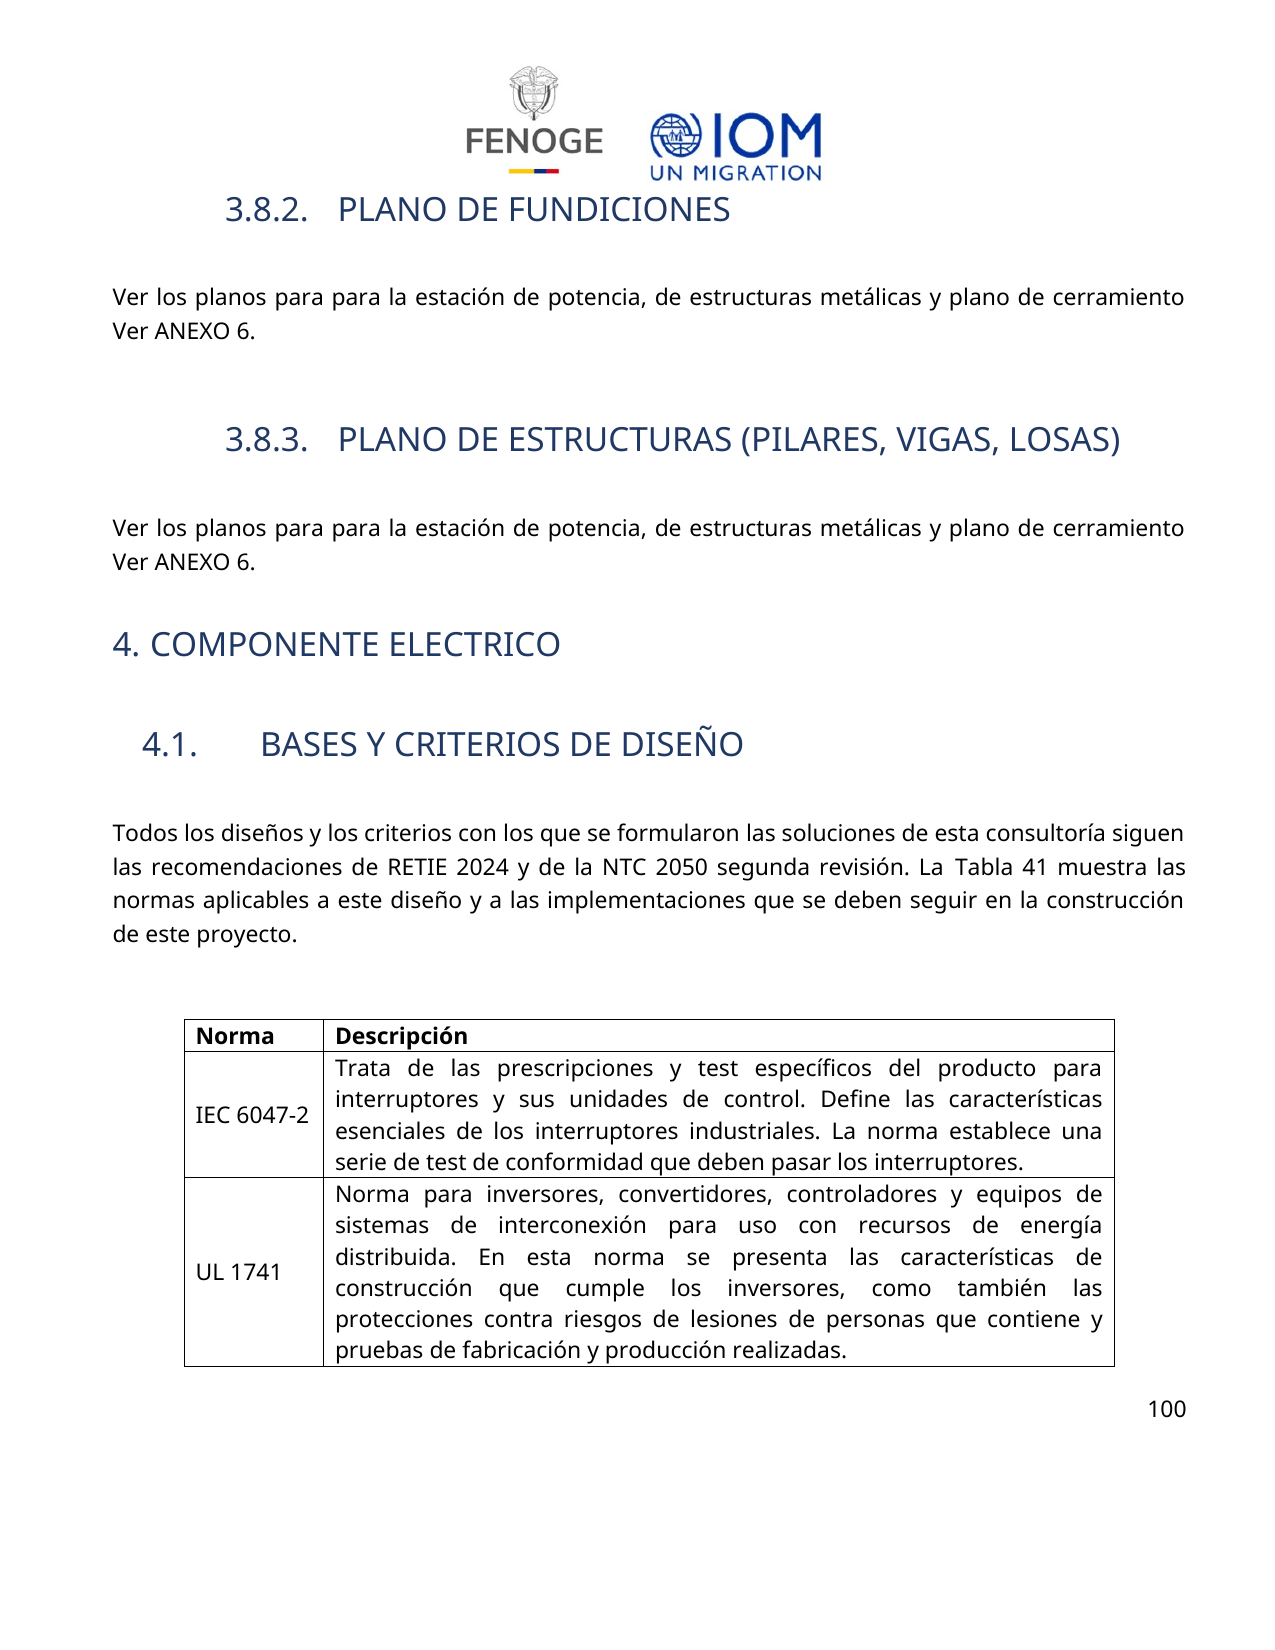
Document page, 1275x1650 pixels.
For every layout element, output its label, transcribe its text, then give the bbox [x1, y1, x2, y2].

text Ver los planos para para la estación de potencia, de estructuras metálicas y plano de cerramiento Ver ANEXO 6. [112, 512, 1186, 577]
subtitle PLANO DE ESTRUCTURAS (PILARES, VIGAS, LOSAS) [225, 416, 1186, 461]
table_header Descripción [324, 1020, 1114, 1051]
subtitle BASES Y CRITERIOS DE DISEÑO [142, 721, 1186, 766]
picture [646, 111, 825, 182]
table_cell UL 1741 [185, 1178, 323, 1366]
table_header Norma [185, 1020, 323, 1051]
picture [450, 60, 622, 179]
table_cell IEC 6047-2 [185, 1052, 323, 1177]
table_cell Trata de las prescripciones y test específicos del producto para interruptores y sus unidades de control. Define las características esenciales de los interruptores industriales. La norma establece una serie de test de conformidad que deben pasar los interruptores. [324, 1052, 1114, 1177]
text Ver los planos para para la estación de potencia, de estructuras metálicas y plano de cerramiento Ver ANEXO 6. [112, 281, 1186, 346]
subtitle COMPONENTE ELECTRICO [112, 621, 1186, 666]
table_cell Norma para inversores, convertidores, controladores y equipos de sistemas de interconexión para uso con recursos de energía distribuida. En esta norma se presenta las características de construcción que cumple los inversores, como también las protecciones contra riesgos de lesiones de personas que contiene y pruebas de fabricación y producción realizadas. [324, 1178, 1114, 1366]
subtitle PLANO DE FUNDICIONES [225, 185, 1186, 231]
